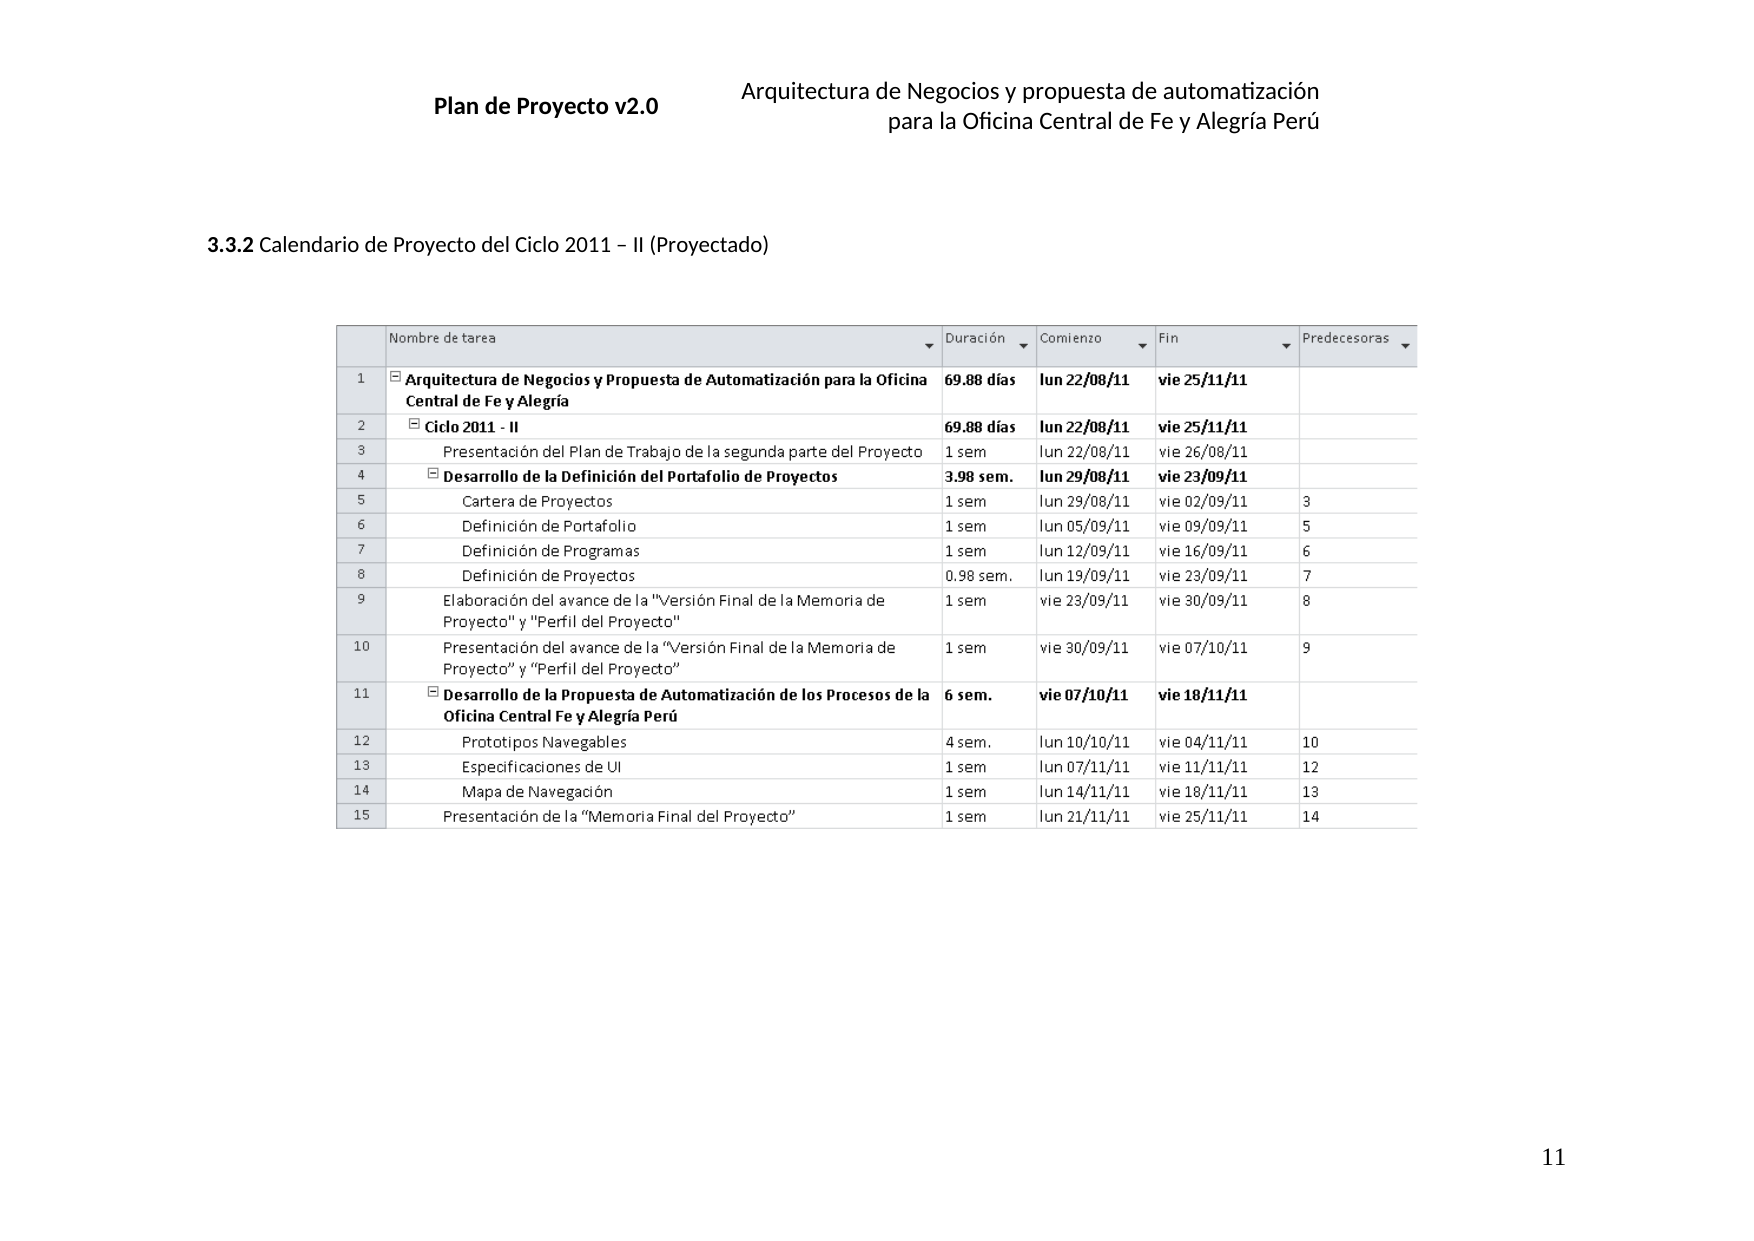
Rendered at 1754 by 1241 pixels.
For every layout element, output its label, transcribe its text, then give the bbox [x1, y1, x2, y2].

text 3.3.2 Calendario de Proyecto del Ciclo 2011 – II (Proyectado) [177, 230, 1608, 258]
picture [336, 325, 1418, 829]
